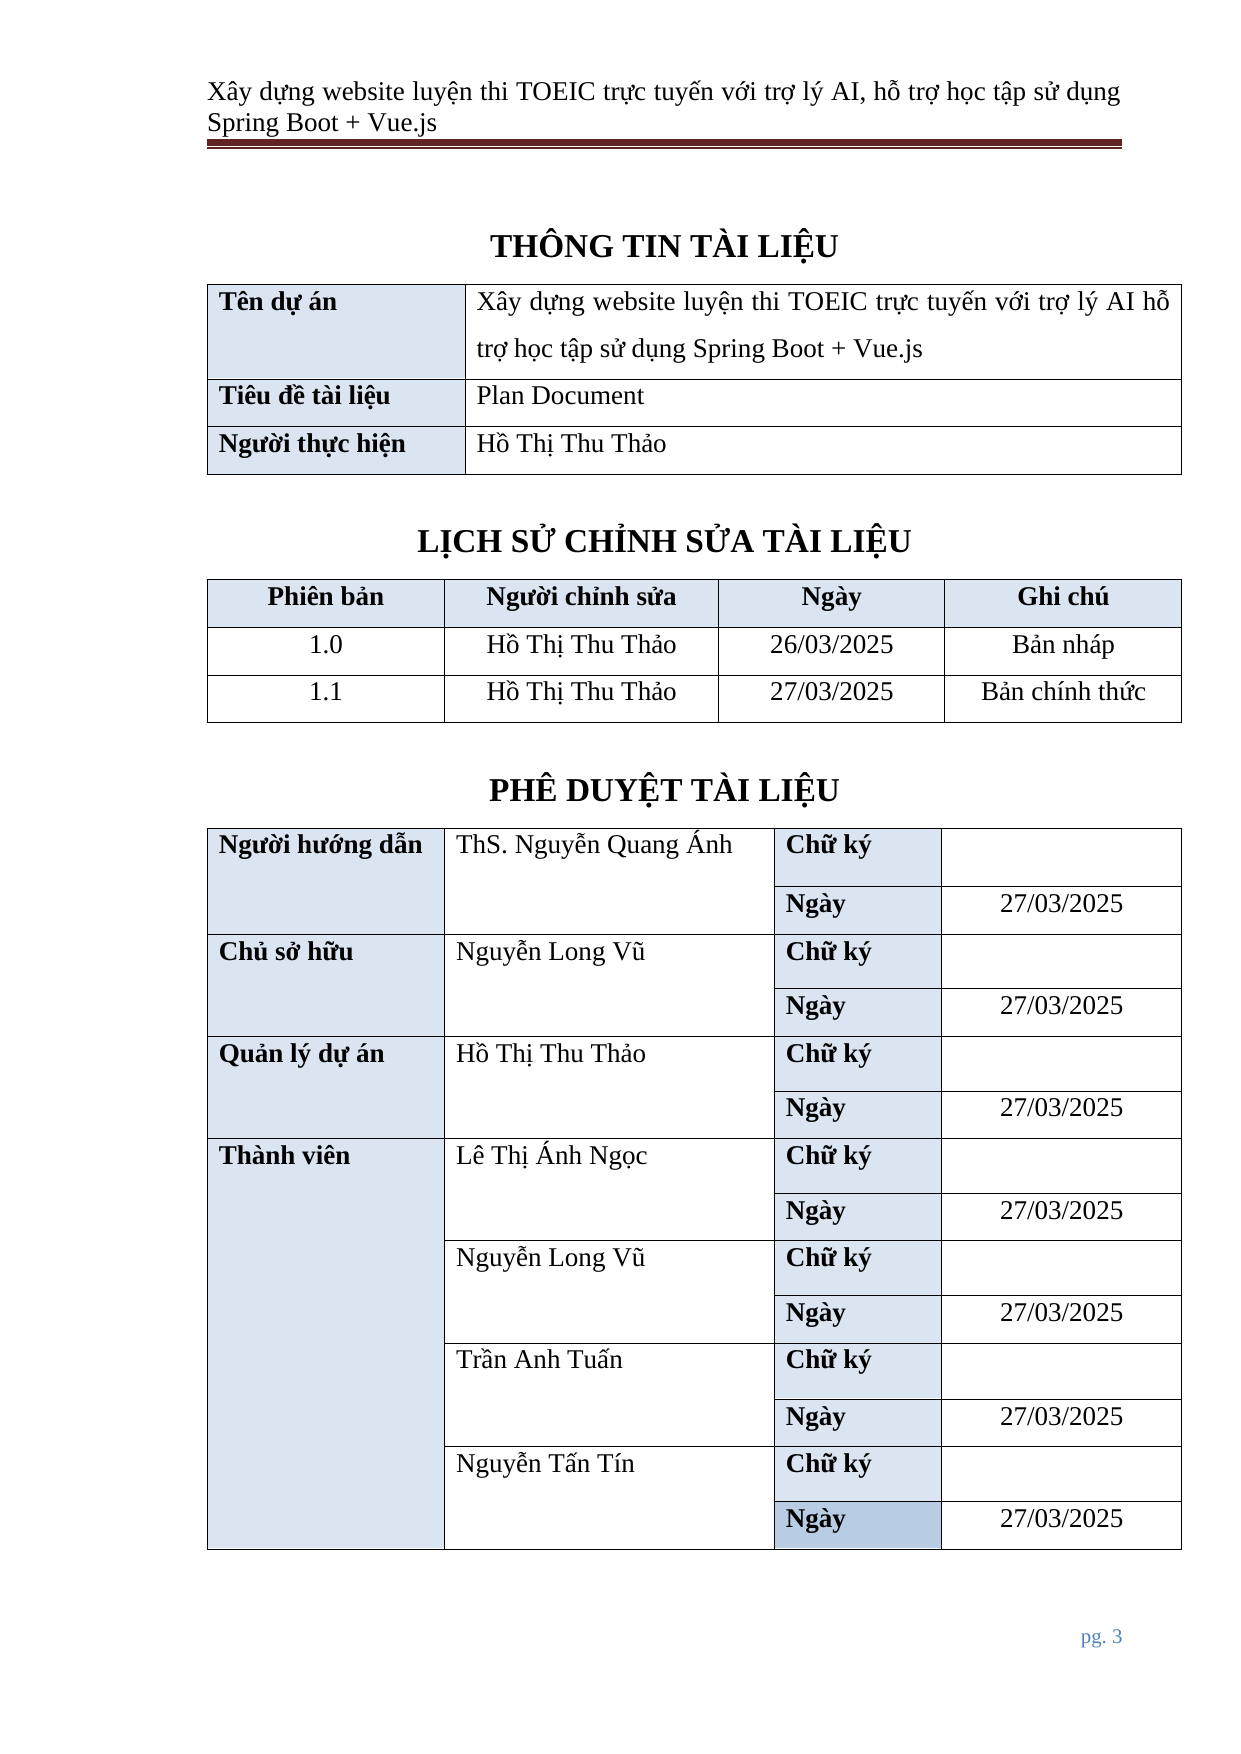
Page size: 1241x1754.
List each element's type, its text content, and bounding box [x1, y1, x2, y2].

table_cell Thành viên [208, 1139, 444, 1548]
table_cell Ngày [775, 1092, 941, 1138]
table_cell Lê Thị Ánh Ngọc [445, 1139, 774, 1240]
table_cell Tiêu đề tài liệu [208, 380, 465, 426]
table_cell Hồ Thị Thu Thảo [445, 676, 718, 722]
table_cell Chữ ký [775, 1447, 941, 1501]
table_header Ghi chú [945, 580, 1181, 627]
table_cell Người thực hiện [208, 427, 465, 474]
table_cell 27/03/2025 [942, 1296, 1181, 1343]
table_cell Nguyễn Tấn Tín [445, 1447, 774, 1548]
table_cell Chữ ký [775, 935, 941, 988]
table_cell [942, 1139, 1181, 1193]
table_cell Ngày [775, 887, 941, 934]
table_cell Chữ ký [775, 1344, 941, 1398]
table_header Tên dự án [208, 285, 465, 378]
table_cell 27/03/2025 [719, 676, 944, 722]
table_cell Bản nháp [945, 628, 1181, 674]
table_cell Ngày [775, 1502, 941, 1548]
table_cell Quản lý dự án [208, 1037, 444, 1138]
table_cell Chữ ký [775, 1139, 941, 1193]
table_cell [942, 1241, 1181, 1295]
table_cell [942, 935, 1181, 988]
table_cell Chữ ký [775, 1037, 941, 1091]
table_cell 27/03/2025 [942, 1400, 1181, 1446]
table_header ThS. Nguyễn Quang Ánh [445, 829, 774, 934]
table_cell 27/03/2025 [942, 1502, 1181, 1548]
table_cell [942, 1447, 1181, 1501]
table_header Người hướng dẫn [208, 829, 444, 934]
table_cell [942, 1344, 1181, 1398]
table_cell Hồ Thị Thu Thảo [445, 628, 718, 674]
table_cell Nguyễn Long Vũ [445, 935, 774, 1036]
table_cell Ngày [775, 1296, 941, 1343]
table_cell 27/03/2025 [942, 1092, 1181, 1138]
text LỊCH SỬ CHỈNH SỬA TÀI LIỆU [207, 522, 1122, 560]
table_cell 27/03/2025 [942, 989, 1181, 1036]
table_header Chữ ký [775, 829, 941, 886]
table_cell 1.1 [208, 676, 444, 722]
table_cell Hồ Thị Thu Thảo [466, 427, 1181, 474]
table_cell 26/03/2025 [719, 628, 944, 674]
table_cell Chữ ký [775, 1241, 941, 1295]
table_cell Nguyễn Long Vũ [445, 1241, 774, 1343]
table_header [942, 829, 1181, 886]
table_cell Ngày [775, 989, 941, 1036]
table_cell 27/03/2025 [942, 887, 1181, 934]
table_header Ngày [719, 580, 944, 627]
table_cell Plan Document [466, 380, 1181, 426]
table_header Phiên bản [208, 580, 444, 627]
table_cell [942, 1037, 1181, 1091]
table_header Xây dựng website luyện thi TOEIC trực tuyến với trợ lý AI hỗ trợ học tập sử dụng Spring Boot + Vue.js [466, 285, 1181, 378]
table_cell Bản chính thức [945, 676, 1181, 722]
table_cell Ngày [775, 1194, 941, 1240]
table_cell 1.0 [208, 628, 444, 674]
text PHÊ DUYỆT TÀI LIỆU [207, 770, 1122, 808]
table_header Người chỉnh sửa [445, 580, 718, 627]
table_cell Trần Anh Tuấn [445, 1344, 774, 1446]
table_cell Hồ Thị Thu Thảo [445, 1037, 774, 1138]
table_cell Chủ sở hữu [208, 935, 444, 1036]
table_cell 27/03/2025 [942, 1194, 1181, 1240]
text THÔNG TIN TÀI LIỆU [207, 227, 1122, 265]
table_cell Ngày [775, 1400, 941, 1446]
